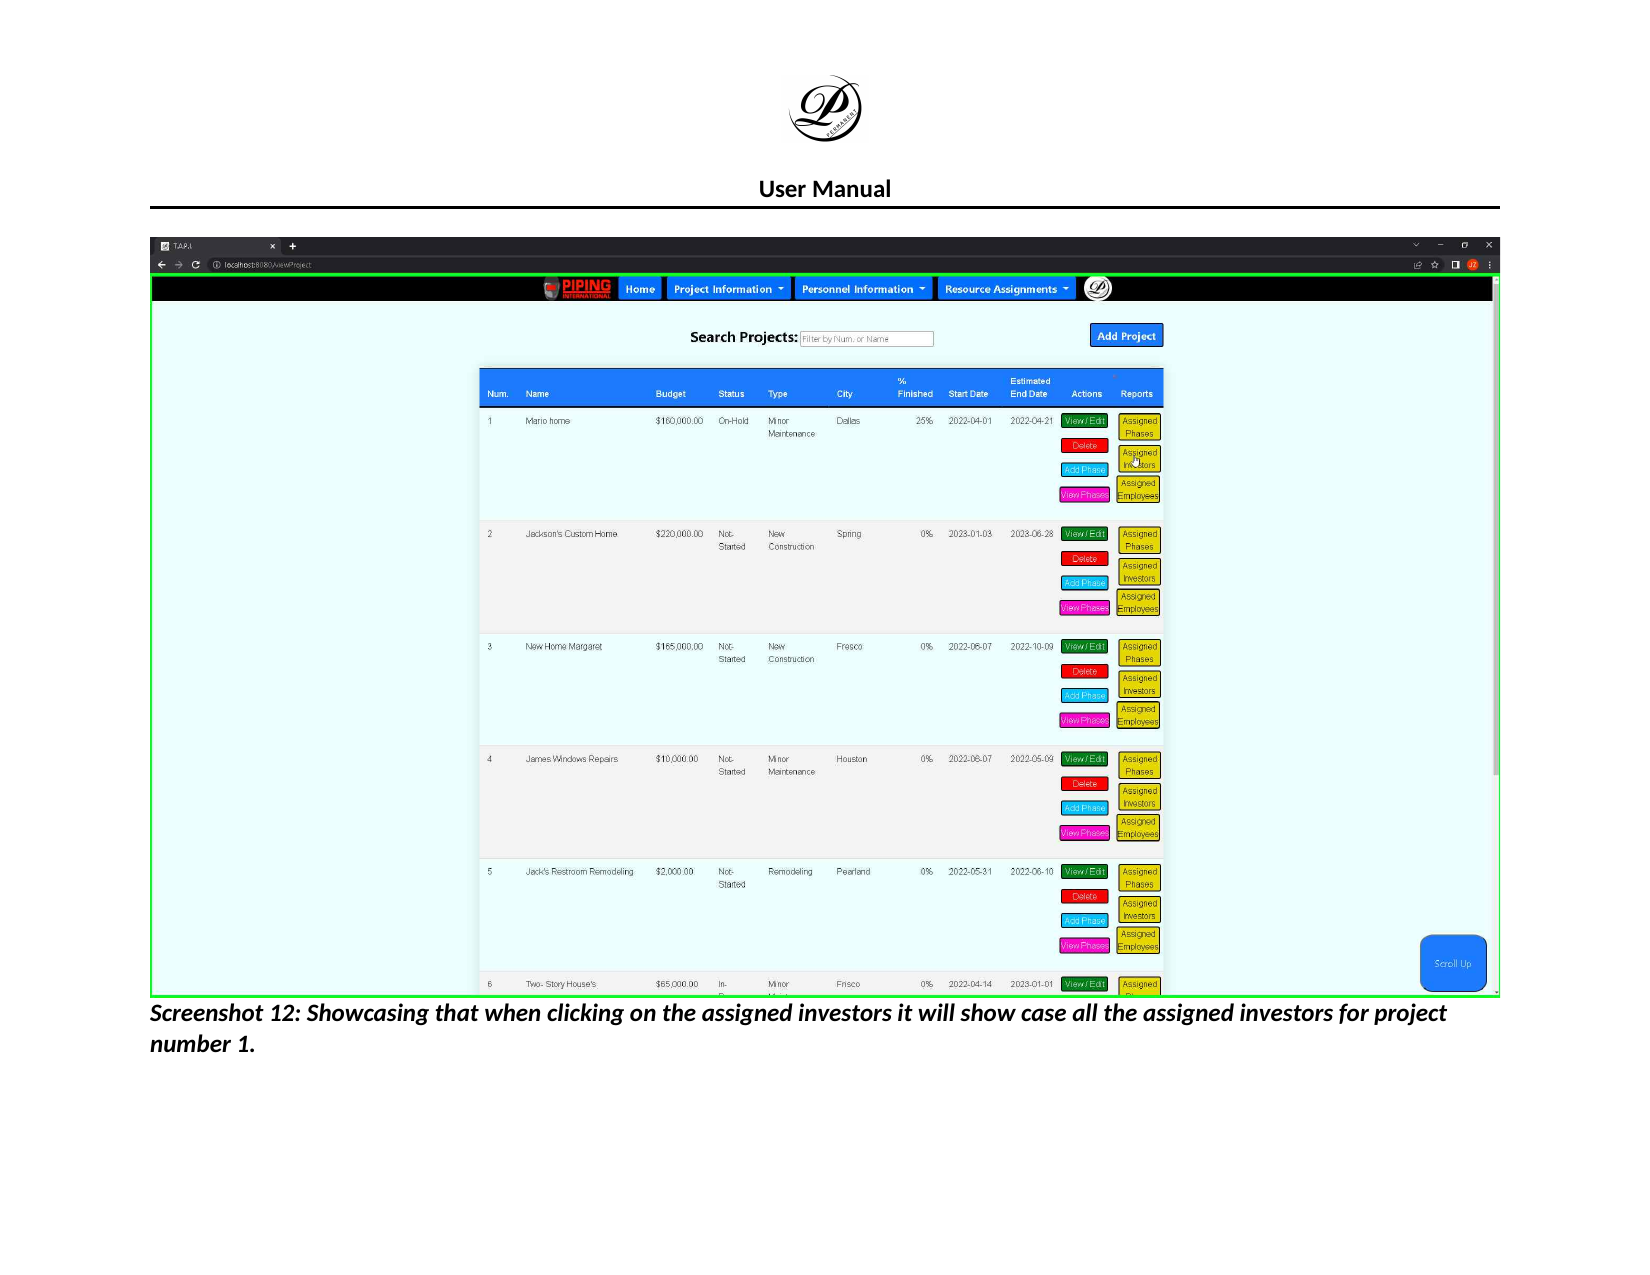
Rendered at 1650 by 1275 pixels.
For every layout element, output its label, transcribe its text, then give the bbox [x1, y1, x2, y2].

picture [150, 237, 1500, 998]
picture [781, 75, 869, 143]
text Screenshot 12: Showcasing that when clicking on the assigned investors it will show case all the assigned investors for project number 1. [150, 998, 1500, 1058]
